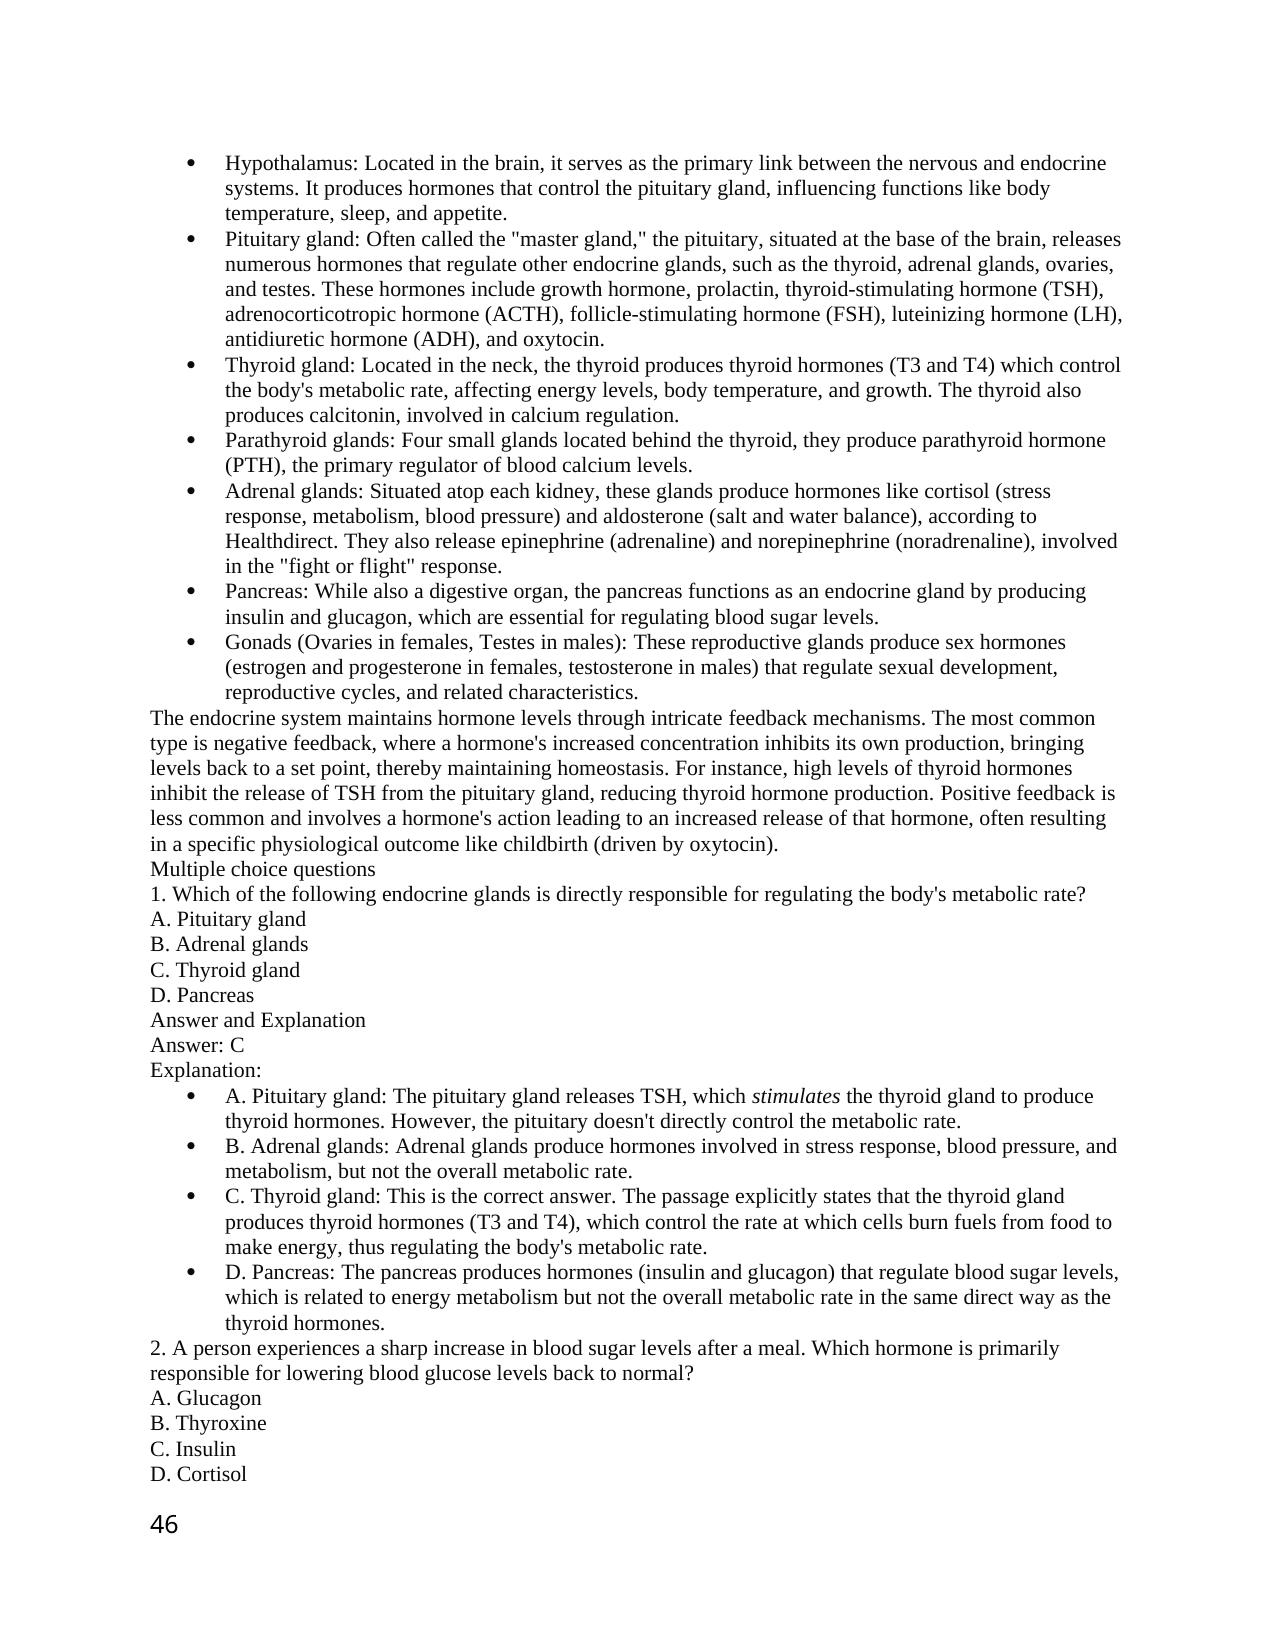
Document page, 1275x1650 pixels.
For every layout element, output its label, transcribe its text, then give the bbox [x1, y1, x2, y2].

list Adrenal glands: Situated atop each kidney, these glands produce hormones like cortisol (stress response, metabolism, blood pressure) and aldosterone (salt and water balance), according to Healthdirect. They also release epinephrine (adrenaline) and norepinephrine (noradrenaline), involved in the "fight or flight" response. [187, 478, 1125, 578]
list Gonads (Ovaries in females, Testes in males): These reproductive glands produce sex hormones (estrogen and progesterone in females, testosterone in males) that regulate sexual development, reproductive cycles, and related characteristics. [187, 629, 1125, 704]
text 1. Which of the following endocrine glands is directly responsible for regulating the body's metabolic rate? [150, 881, 1125, 906]
list Hypothalamus: Located in the brain, it serves as the primary link between the nervous and endocrine systems. It produces hormones that control the pituitary gland, influencing functions like body temperature, sleep, and appetite. [187, 150, 1125, 226]
list Pituitary gland: Often called the "master gland," the pituitary, situated at the base of the brain, releases numerous hormones that regulate other endocrine glands, such as the thyroid, adrenal glands, ovaries, and testes. These hormones include growth hormone, prolactin, thyroid-stimulating hormone (TSH), adrenocorticotropic hormone (ACTH), follicle-stimulating hormone (FSH), luteinizing hormone (LH), antidiuretic hormone (ADH), and oxytocin. [187, 226, 1125, 352]
list B. Adrenal glands: Adrenal glands produce hormones involved in stress response, blood pressure, and metabolism, but not the overall metabolic rate. [187, 1133, 1125, 1183]
list Parathyroid glands: Four small glands located behind the thyroid, they produce parathyroid hormone (PTH), the primary regulator of blood calcium levels. [187, 427, 1125, 478]
text Multiple choice questions [150, 856, 1125, 881]
list Pancreas: While also a digestive organ, the pancreas functions as an endocrine gland by producing insulin and glucagon, which are essential for regulating blood sugar levels. [187, 578, 1125, 629]
list C. Thyroid gland: This is the correct answer. The passage explicitly states that the thyroid gland produces thyroid hormones (T3 and T4), which control the rate at which cells burn fuels from food to make energy, thus regulating the body's metabolic rate. [187, 1183, 1125, 1259]
list Thyroid gland: Located in the neck, the thyroid produces thyroid hormones (T3 and T4) which control the body's metabolic rate, affecting energy levels, body temperature, and growth. The thyroid also produces calcitonin, involved in calcium regulation. [187, 352, 1125, 427]
text Explanation: [150, 1057, 1125, 1083]
text 2. A person experiences a sharp increase in blood sugar levels after a meal. Which hormone is primarily responsible for lowering blood glucose levels back to normal? [150, 1335, 1125, 1385]
text The endocrine system maintains hormone levels through intricate feedback mechanisms. The most common type is negative feedback, where a hormone's increased concentration inhibits its own production, bringing levels back to a set point, thereby maintaining homeostasis. For instance, high levels of thyroid hormones inhibit the release of TSH from the pituitary gland, reducing thyroid hormone production. Positive feedback is less common and involves a hormone's action leading to an increased release of that hormone, often resulting in a specific physiological outcome like childbirth (driven by oxytocin). [150, 704, 1125, 856]
list D. Pancreas: The pancreas produces hormones (insulin and glucagon) that regulate blood sugar levels, which is related to energy metabolism but not the overall metabolic rate in the same direct way as the thyroid hormones. [187, 1259, 1125, 1335]
text Answer and Explanation [150, 1007, 1125, 1032]
text A. Pituitary gland B. Adrenal glands C. Thyroid gland D. Pancreas [150, 906, 1125, 1007]
text Answer: C [150, 1032, 1125, 1057]
list A. Pituitary gland: The pituitary gland releases TSH, which stimulates the thyroid gland to produce thyroid hormones. However, the pituitary doesn't directly control the metabolic rate. [187, 1083, 1125, 1133]
text A. Glucagon B. Thyroxine C. Insulin D. Cortisol [150, 1385, 1125, 1486]
